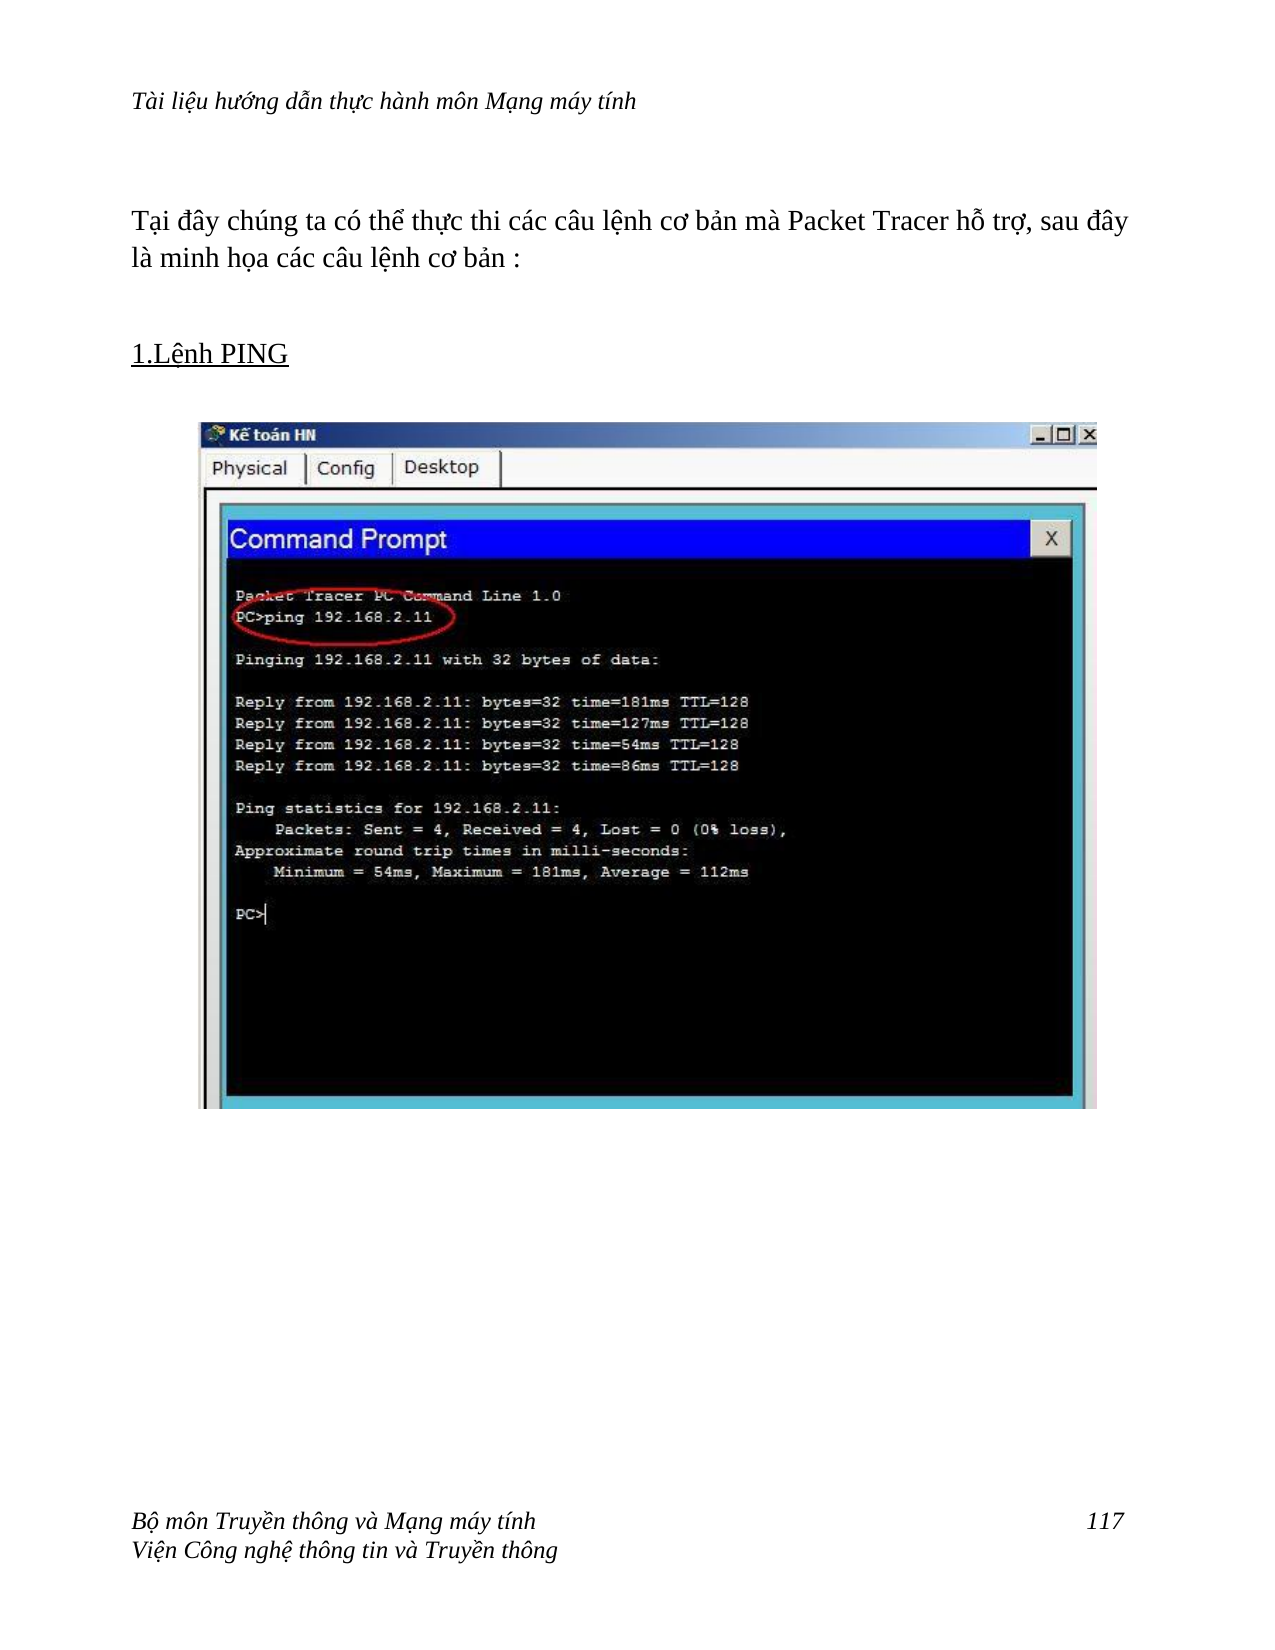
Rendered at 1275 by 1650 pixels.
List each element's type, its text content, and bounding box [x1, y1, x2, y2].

text Tại đây chúng ta có thể thực thi các câu lệnh cơ bản mà Packet Tracer hỗ trợ, sau đây là minh họa các câu lệnh cơ bản : [131, 203, 1156, 274]
picture [197, 422, 1097, 1109]
text 1.Lệnh PING [131, 336, 1156, 370]
